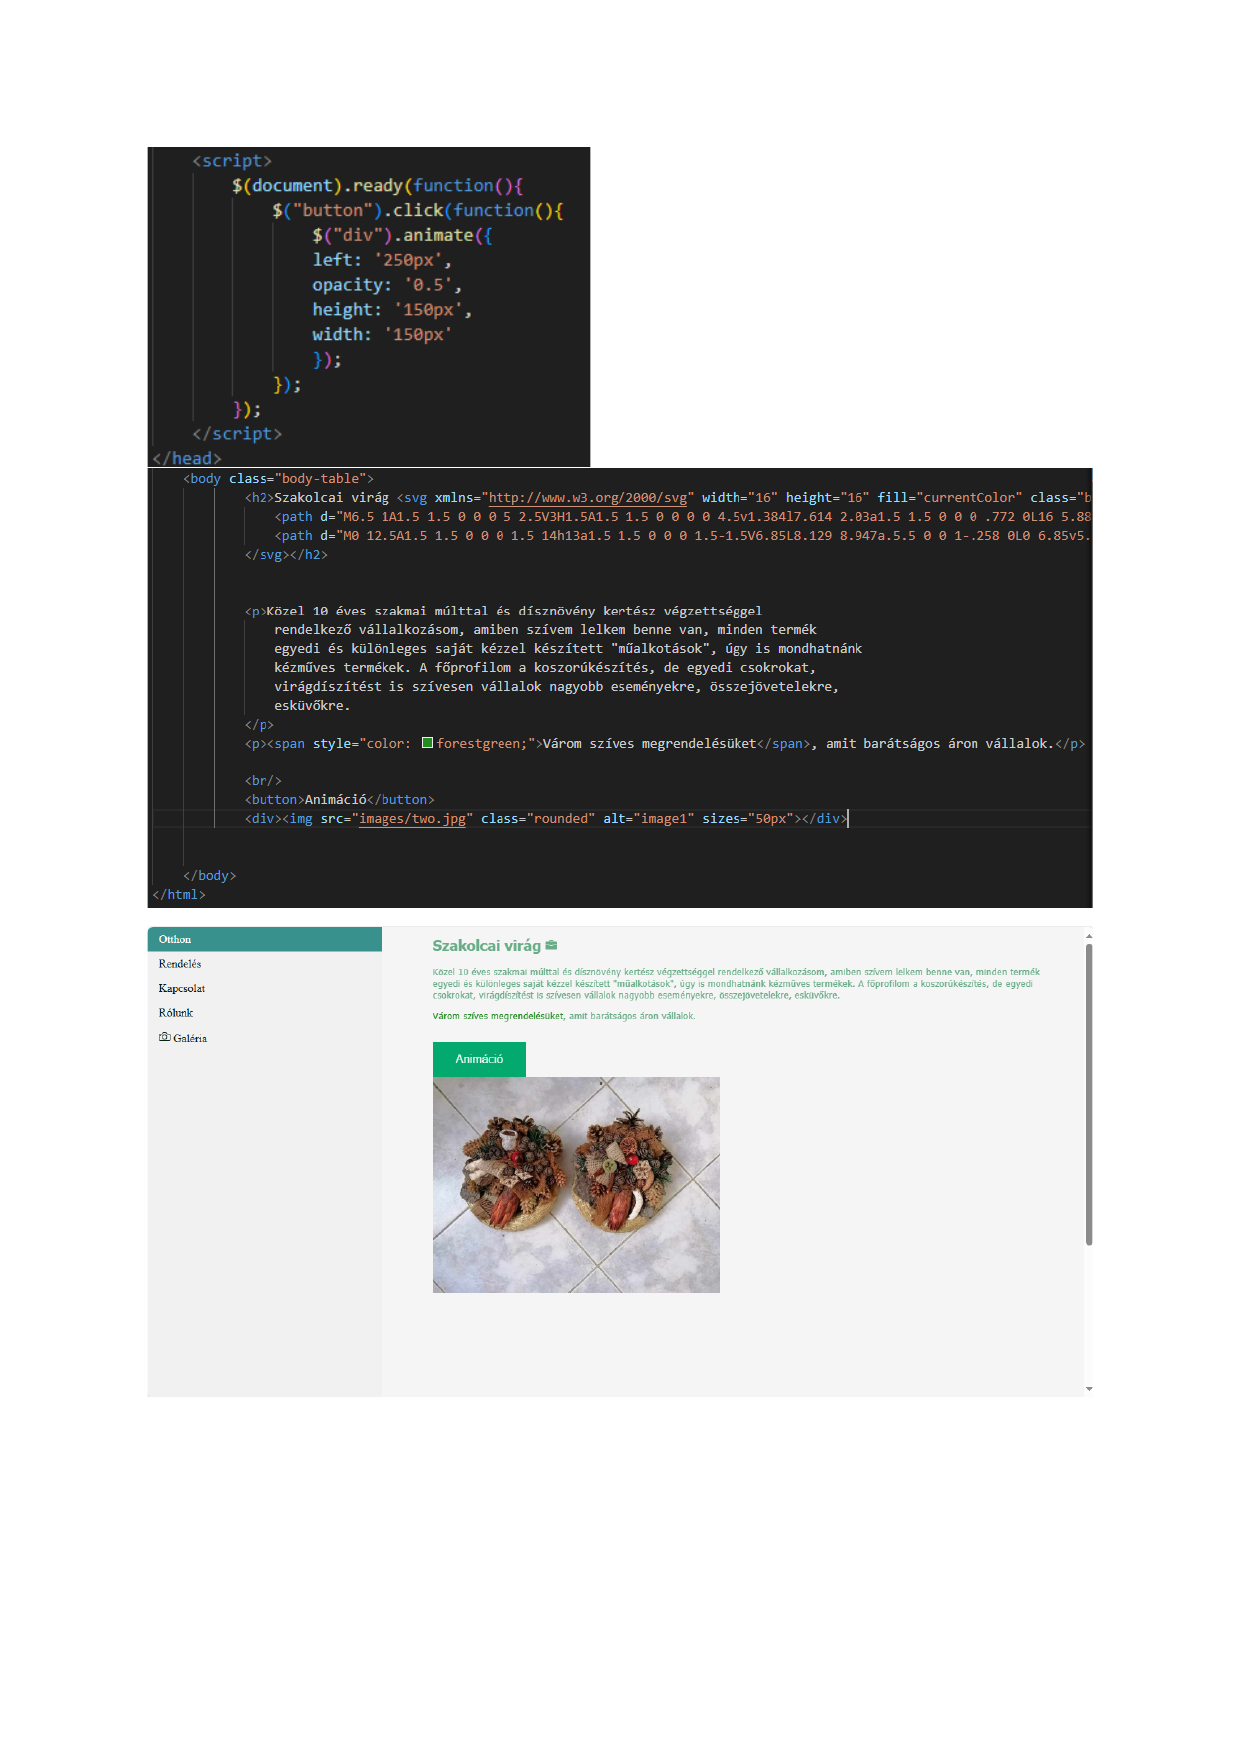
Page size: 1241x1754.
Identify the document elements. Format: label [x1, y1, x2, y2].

picture [147, 147, 591, 467]
picture [147, 468, 1093, 908]
picture [147, 926, 1093, 1397]
